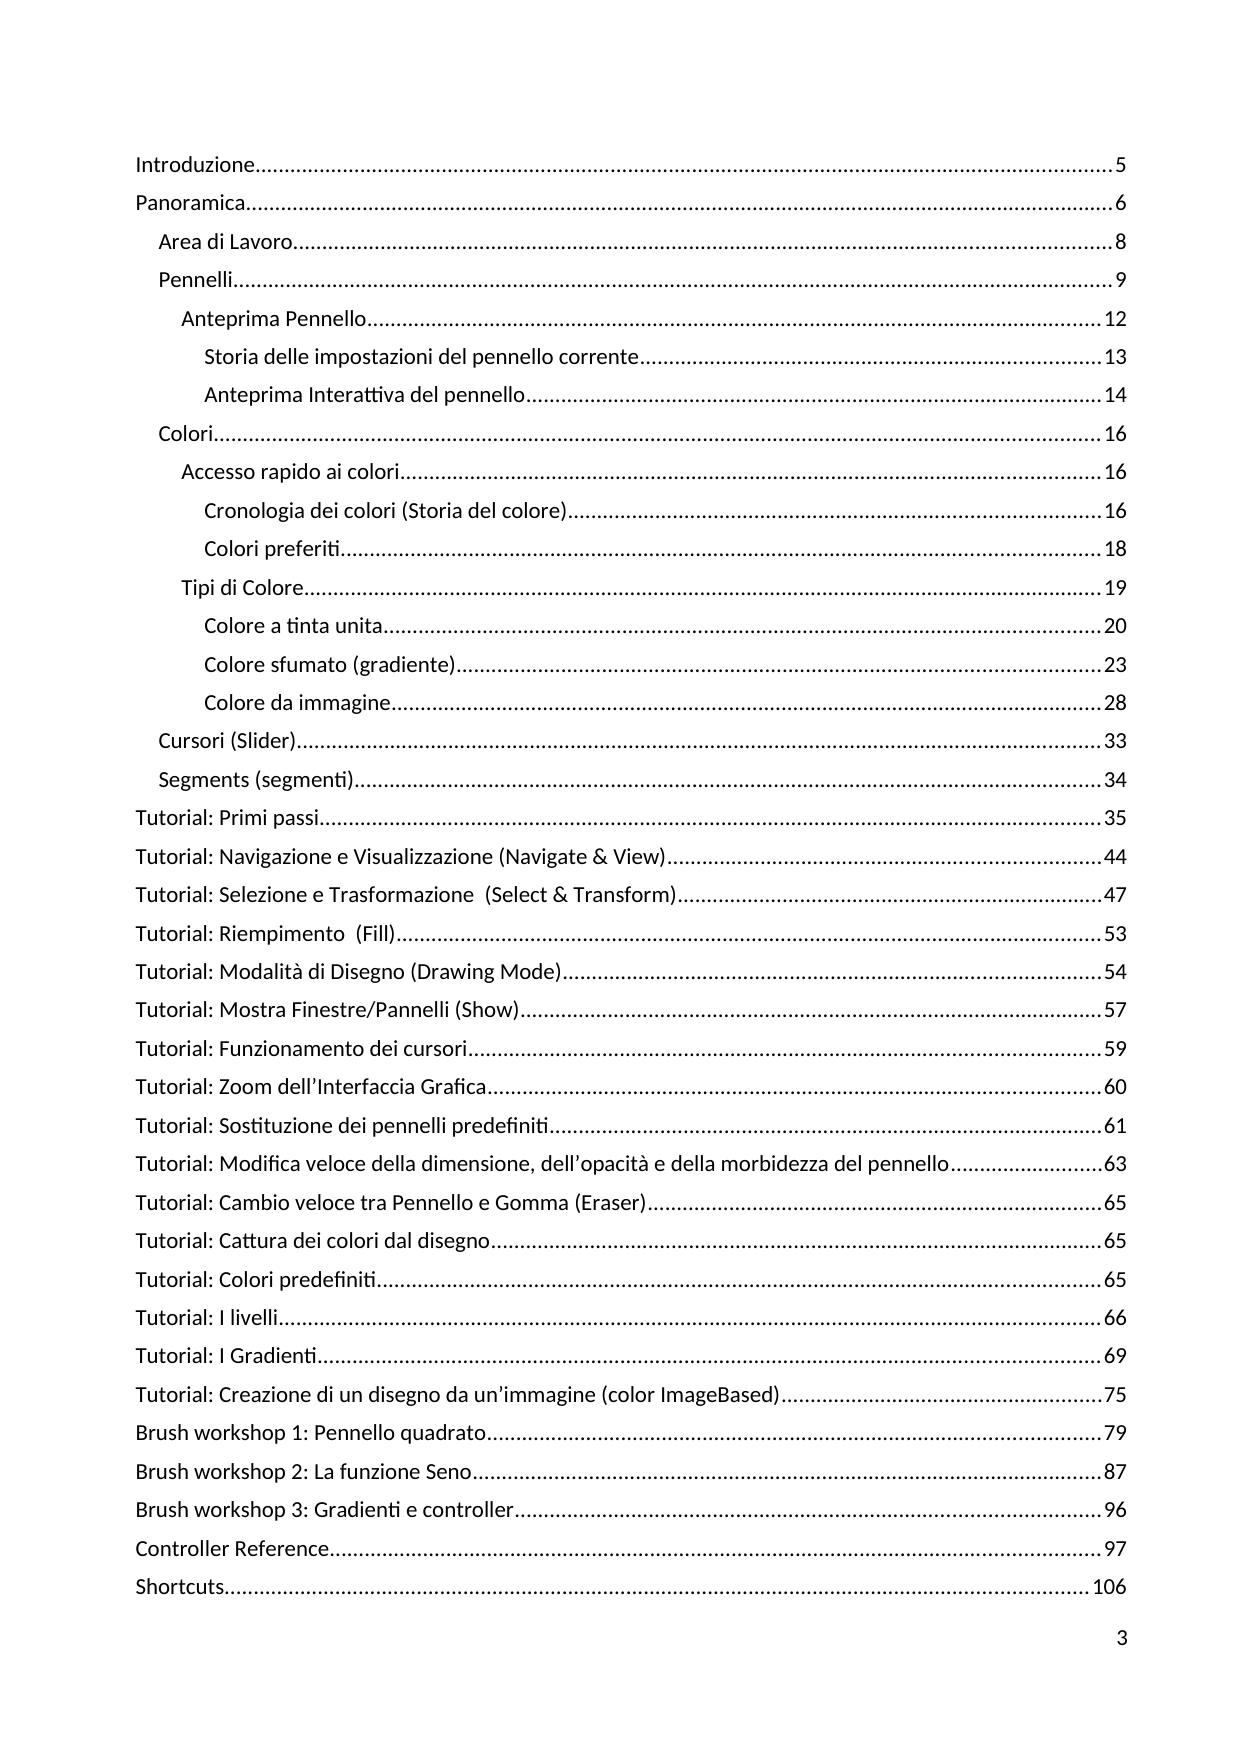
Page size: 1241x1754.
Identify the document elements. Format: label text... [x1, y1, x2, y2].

text Anteprima Pennello 12 [181, 304, 1128, 332]
text Tutorial: Sostituzione dei pennelli predefiniti 61 [135, 1111, 1128, 1139]
text Tutorial: Cambio veloce tra Pennello e Gomma (Eraser) 65 [135, 1188, 1128, 1216]
text Anteprima Interattiva del pennello 14 [204, 381, 1128, 409]
text Brush workshop 2: La funzione Seno 87 [135, 1457, 1128, 1485]
text Tutorial: Mostra Finestre/Pannelli (Show) 57 [135, 996, 1128, 1024]
text Storia delle impostazioni del pennello corrente 13 [204, 342, 1128, 370]
text Pennelli 9 [158, 265, 1128, 293]
text Colore a tinta unita 20 [204, 611, 1128, 639]
text Tutorial: Creazione di un disegno da un’immagine (color ImageBased) 75 [135, 1380, 1128, 1408]
text Tutorial: Colori predefiniti 65 [135, 1265, 1128, 1293]
text Tutorial: I livelli 66 [135, 1303, 1128, 1331]
text Tutorial: Navigazione e Visualizzazione (Navigate & View) 44 [135, 842, 1128, 870]
text Tutorial: Funzionamento dei cursori 59 [135, 1034, 1128, 1062]
text Colore sfumato (gradiente) 23 [204, 650, 1128, 678]
text Tipi di Colore 19 [181, 573, 1128, 601]
text Colori 16 [158, 419, 1128, 447]
text Segments (segmenti) 34 [158, 765, 1128, 793]
text Tutorial: I Gradienti 69 [135, 1342, 1128, 1369]
text Controller Reference 97 [135, 1534, 1128, 1562]
text Tutorial: Zoom dell’Interfaccia Grafica 60 [135, 1072, 1128, 1101]
text Tutorial: Primi passi 35 [135, 803, 1128, 831]
text Introduzione 5 [135, 150, 1128, 178]
text Brush workshop 1: Pennello quadrato 79 [135, 1418, 1128, 1446]
text Panoramica 6 [135, 188, 1128, 216]
text Cronologia dei colori (Storia del colore) 16 [204, 496, 1128, 524]
text Area di Lavoro 8 [158, 227, 1128, 255]
text Tutorial: Selezione e Trasformazione (Select & Transform) 47 [135, 880, 1128, 908]
text Tutorial: Modalità di Disegno (Drawing Mode) 54 [135, 957, 1128, 985]
text Brush workshop 3: Gradienti e controller 96 [135, 1495, 1128, 1523]
text Shortcuts 106 [135, 1572, 1128, 1600]
text Colori preferiti 18 [204, 534, 1128, 562]
text Cursori (Slider) 33 [158, 727, 1128, 754]
text Tutorial: Modifica veloce della dimensione, dell’opacità e della morbidezza del pennello 63 [135, 1149, 1128, 1177]
text Tutorial: Riempimento (Fill) 53 [135, 919, 1128, 947]
text Accesso rapido ai colori 16 [181, 457, 1128, 486]
text Colore da immagine 28 [204, 688, 1128, 716]
text Tutorial: Cattura dei colori dal disegno 65 [135, 1226, 1128, 1254]
